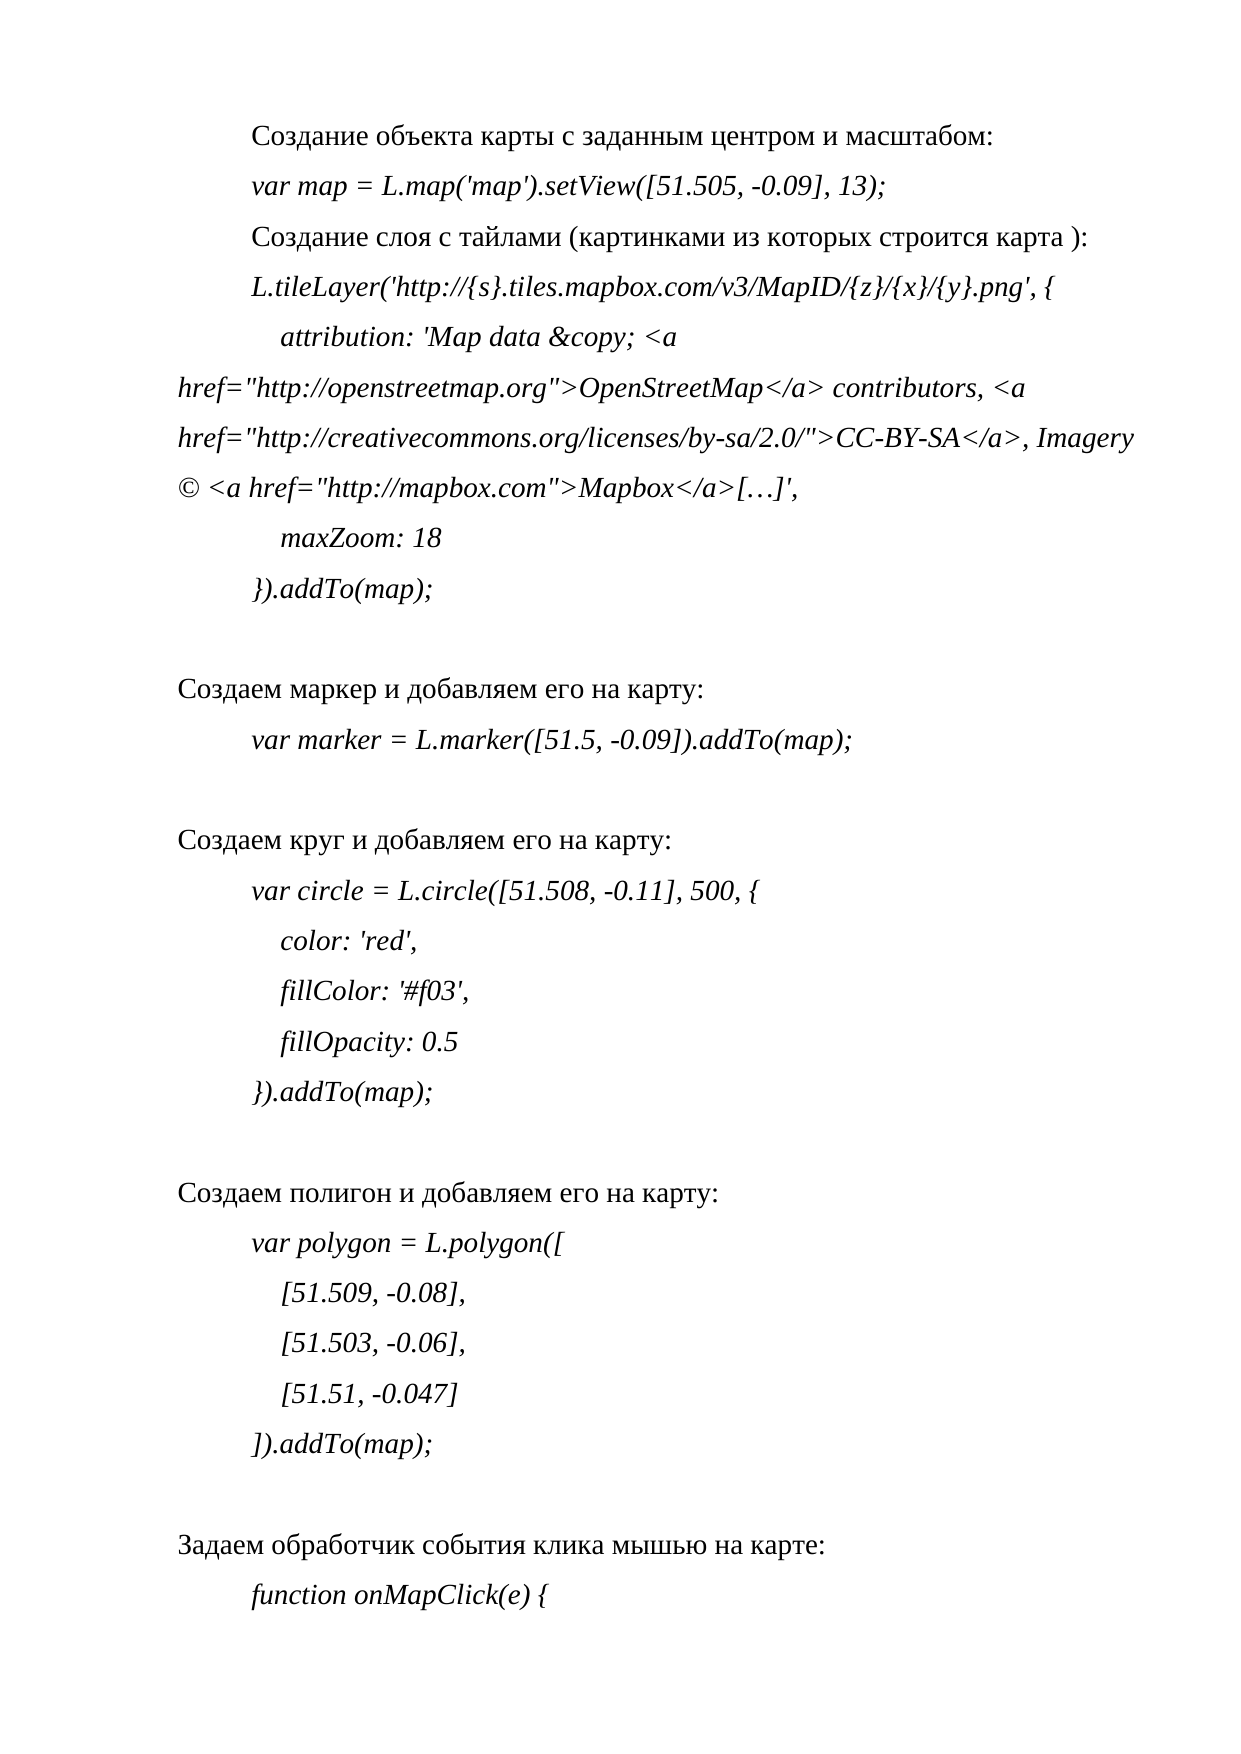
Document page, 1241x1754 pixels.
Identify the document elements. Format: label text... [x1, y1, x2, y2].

text }).addTo(map); [177, 1074, 1152, 1108]
text color: 'red', [177, 923, 1152, 957]
text [51.503, -0.06], [177, 1326, 1152, 1359]
text [51.509, -0.08], [177, 1275, 1152, 1309]
text ]).addTo(map); [177, 1426, 1152, 1460]
text }).addTo(map); [177, 571, 1152, 604]
text fillOpacity: 0.5 [177, 1024, 1152, 1057]
text var map = L.map('map').setView([51.505, -0.09], 13); [177, 168, 1152, 202]
text fillColor: '#f03', [177, 973, 1152, 1007]
text attribution: 'Map data &copy; <a href="http://openstreetmap.org">OpenStreetMap</a> contributors, <a href="http://creativecommons.org/licenses/by-sa/2.0/">CC-BY-SA</a>, Imagery © <a href="http://mapbox.com">Mapbox</a>[…]', [177, 319, 1152, 504]
text Задаем обработчик события клика мышью на карте: [177, 1527, 1152, 1560]
text L.tileLayer('http://{s}.tiles.mapbox.com/v3/MapID/{z}/{x}/{y}.png', { [177, 269, 1152, 303]
text var polygon = L.polygon([ [177, 1225, 1152, 1258]
text Создание объекта карты с заданным центром и масштабом: [177, 118, 1152, 152]
text [51.51, -0.047] [177, 1376, 1152, 1409]
text Создаем полигон и добавляем его на карту: [177, 1175, 1152, 1208]
text var marker = L.marker([51.5, -0.09]).addTo(map); [177, 722, 1152, 755]
text maxZoom: 18 [177, 521, 1152, 554]
text var circle = L.circle([51.508, -0.11], 500, { [177, 873, 1152, 906]
text function onMapClick(e) { [177, 1577, 1152, 1611]
text Создаем маркер и добавляем его на карту: [177, 672, 1152, 705]
text Создание слоя с тайлами (картинками из которых строится карта ): [177, 219, 1152, 252]
text Создаем круг и добавляем его на карту: [177, 822, 1152, 856]
